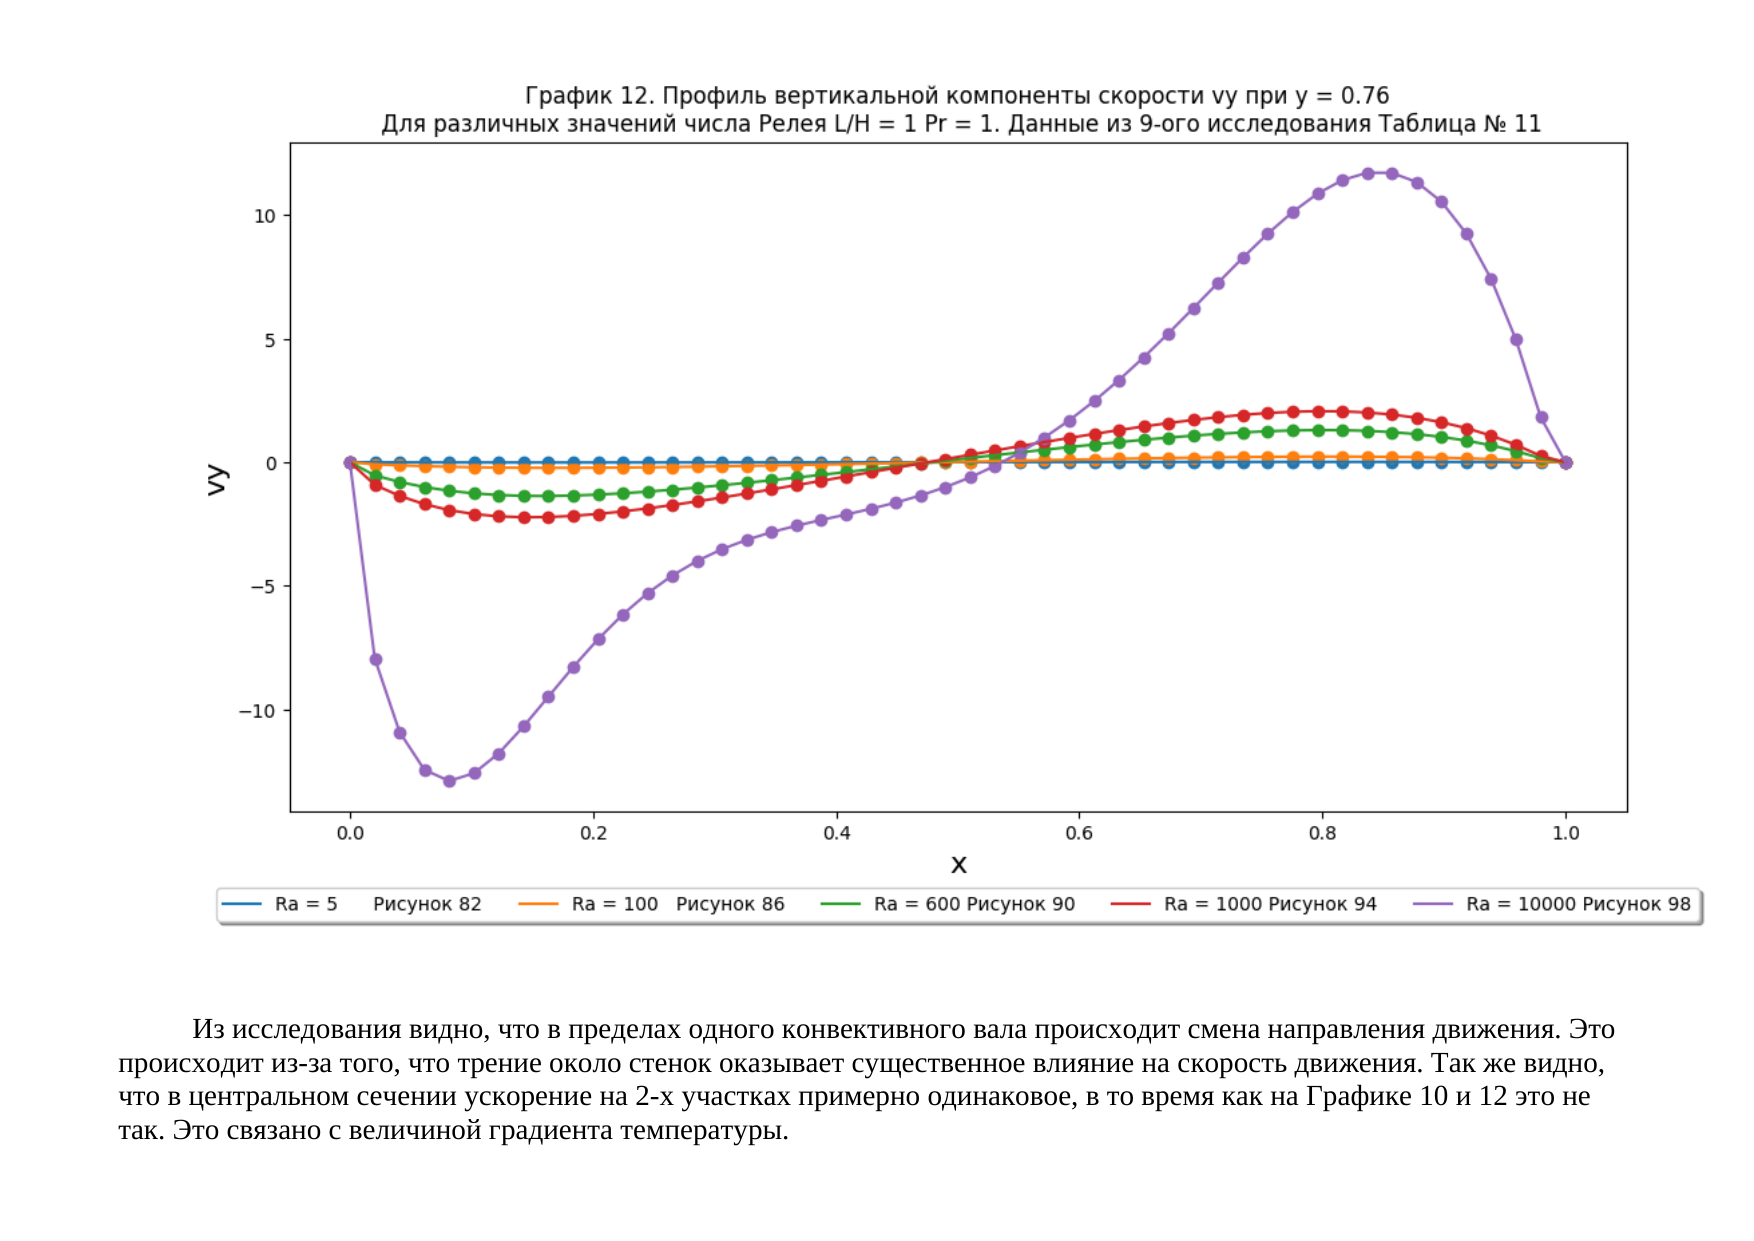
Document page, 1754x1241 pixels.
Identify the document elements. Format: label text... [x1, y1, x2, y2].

text Из исследования видно, что в пределах одного конвективного вала происходит смена направления движения. Это происходит из-за того, что трение около стенок оказывает существенное влияние на скорость движения. Так же видно, что в центральном сечении ускорение на 2-х участках примерно одинаковое, в то время как на Графике 10 и 12 это не так. Это связано с величиной градиента температуры. [118, 1011, 1636, 1145]
picture [192, 73, 1710, 928]
